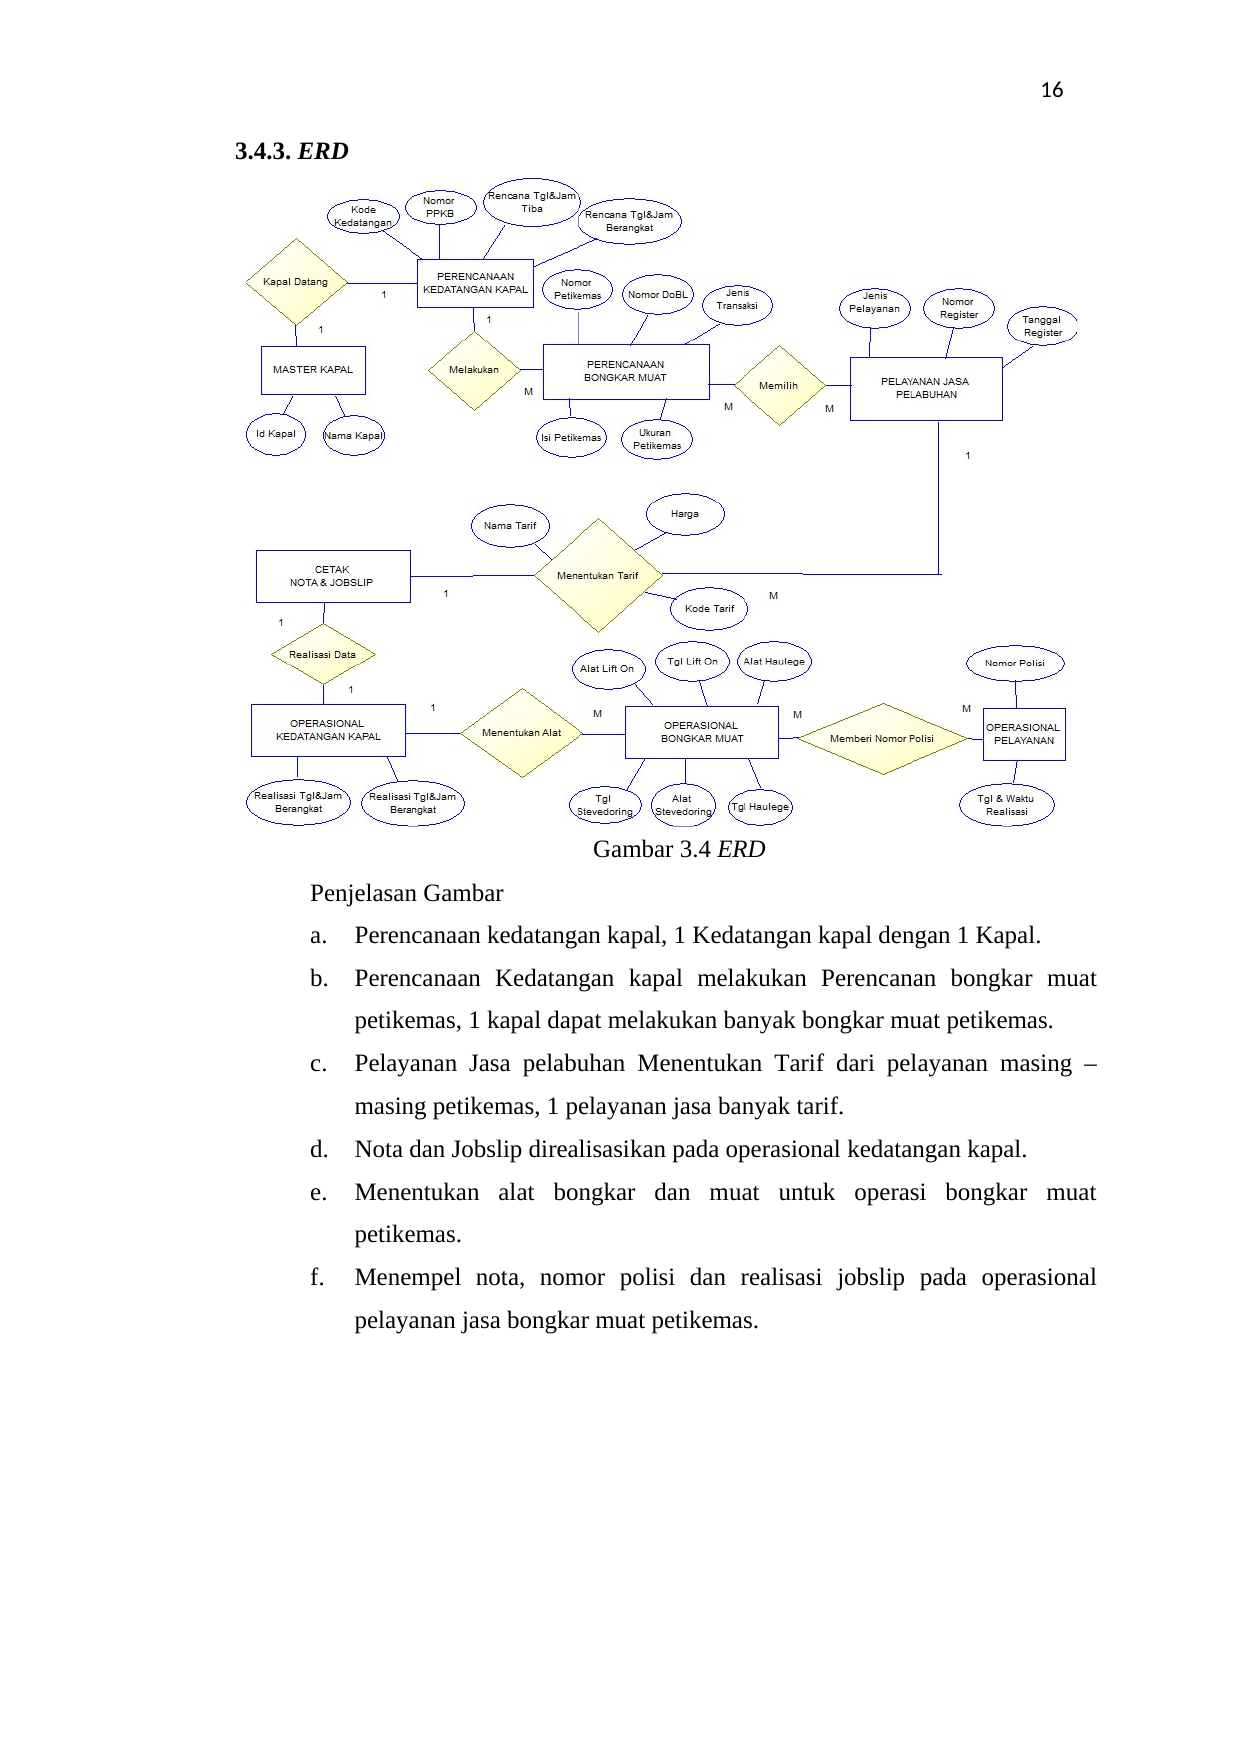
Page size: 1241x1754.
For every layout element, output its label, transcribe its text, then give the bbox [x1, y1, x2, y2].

list Perencanaan kedatangan kapal, 1 Kedatangan kapal dengan 1 Kapal. [310, 920, 1097, 949]
list Perencanaan Kedatangan kapal melakukan Perencanan bongkar muat petikemas, 1 kapal dapat melakukan banyak bongkar muat petikemas. [310, 963, 1097, 1034]
list Menentukan alat bongkar dan muat untuk operasi bongkar muat petikemas. [310, 1177, 1097, 1248]
subtitle 3.4.3. ERD [235, 136, 1060, 165]
text Gambar 3.4 ERD [304, 834, 1055, 863]
list Nota dan Jobslip direalisasikan pada operasional kedatangan kapal. [310, 1134, 1097, 1163]
picture [245, 178, 1078, 827]
text Penjelasan Gambar [310, 878, 1097, 906]
list Menempel nota, nomor polisi dan realisasi jobslip pada operasional pelayanan jasa bongkar muat petikemas. [310, 1262, 1097, 1334]
list Pelayanan Jasa pelabuhan Menentukan Tarif dari pelayanan masing – masing petikemas, 1 pelayanan jasa banyak tarif. [310, 1048, 1097, 1120]
